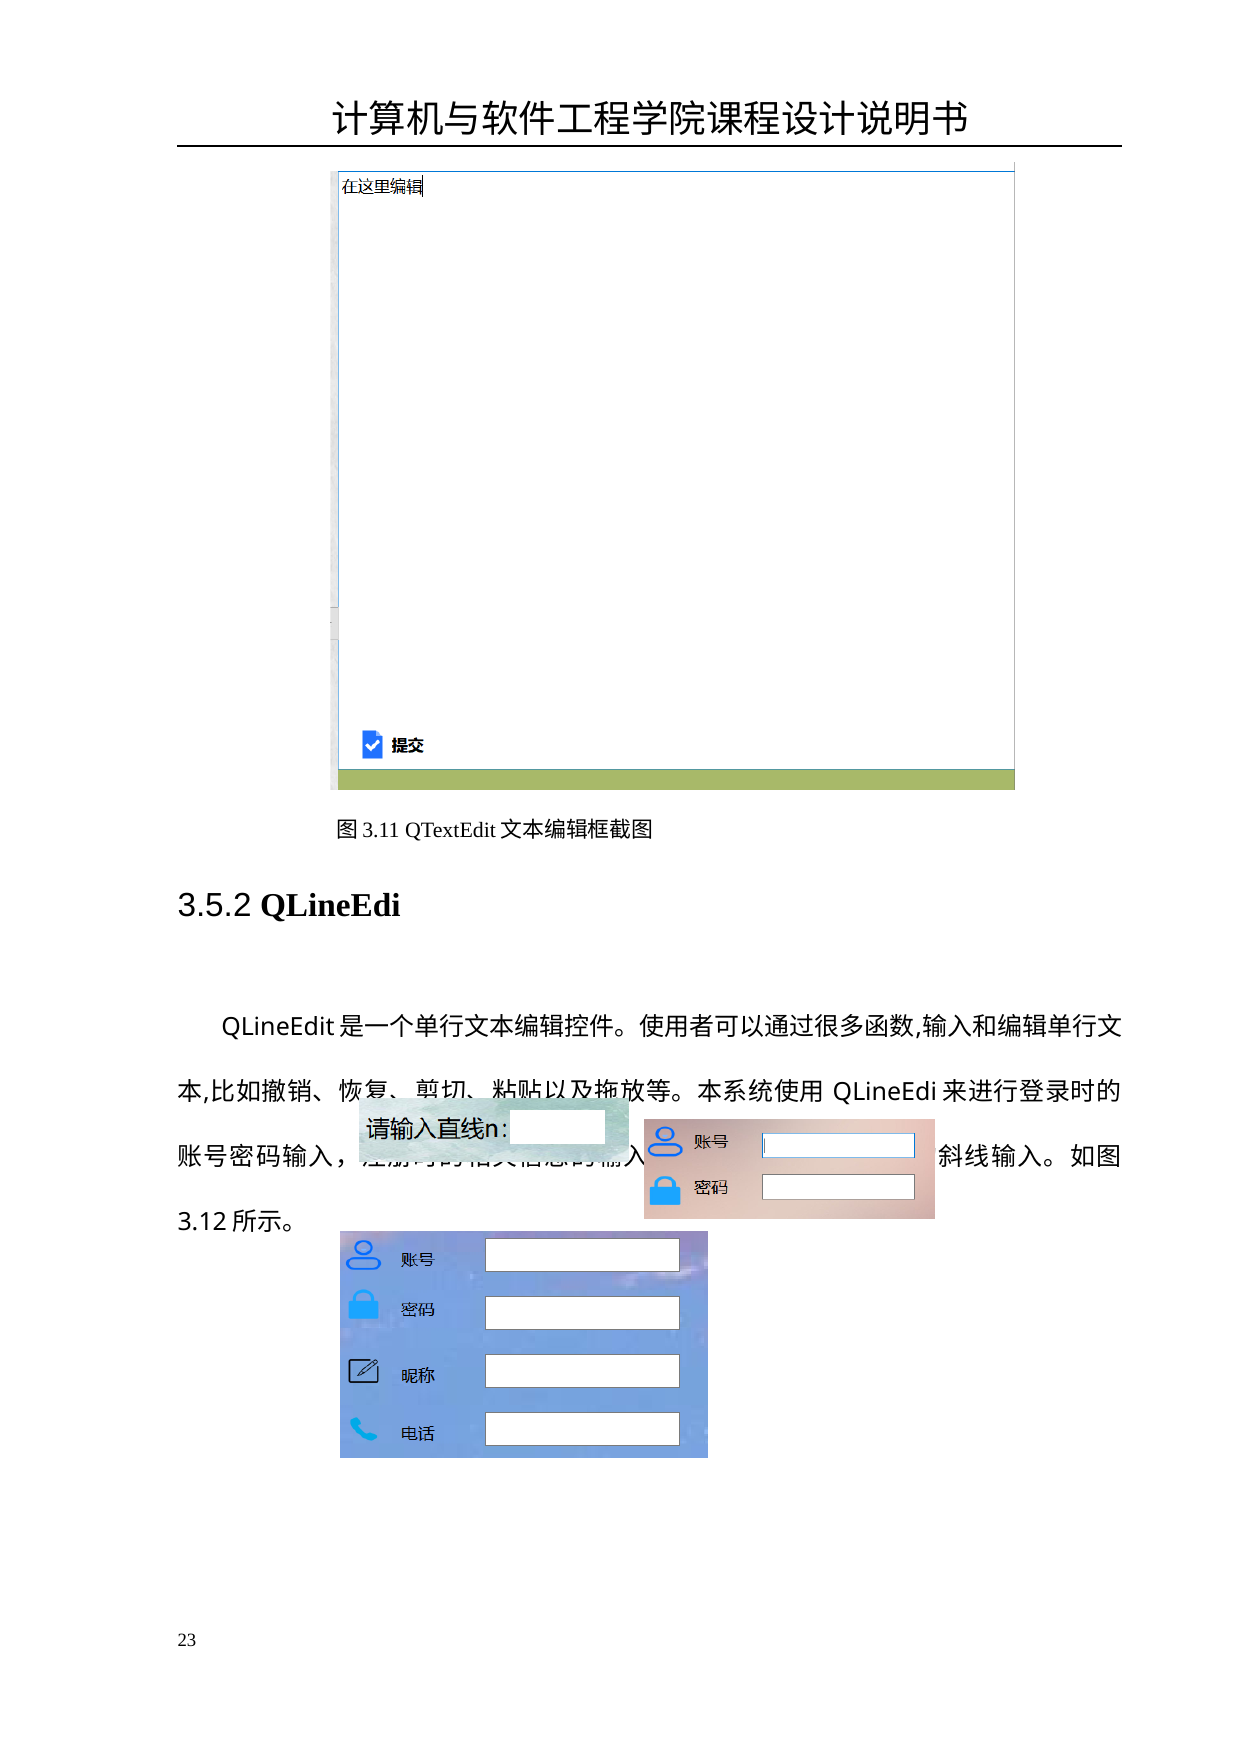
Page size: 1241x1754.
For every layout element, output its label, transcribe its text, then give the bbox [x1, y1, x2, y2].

picture [359, 1098, 629, 1162]
text 图3.11 QTextEdit文本编辑框截图 [177, 812, 1122, 844]
subtitle 3.5.2 QLineEdi [177, 872, 1122, 937]
picture [644, 1119, 935, 1219]
text QLineEdit是一个单行文本编辑控件。使用者可以通过很多函数,输入和编辑单行文本,比如撤销、恢复、剪切、粘贴以及拖放等。本系统使用QLineEdi来进行登录时的账号密码输入，注册时的相关信息的输入，硬币三角形变正方形的斜线输入。如图3.12所示。 [177, 992, 1122, 1252]
picture [340, 1231, 708, 1458]
picture [330, 162, 1015, 790]
